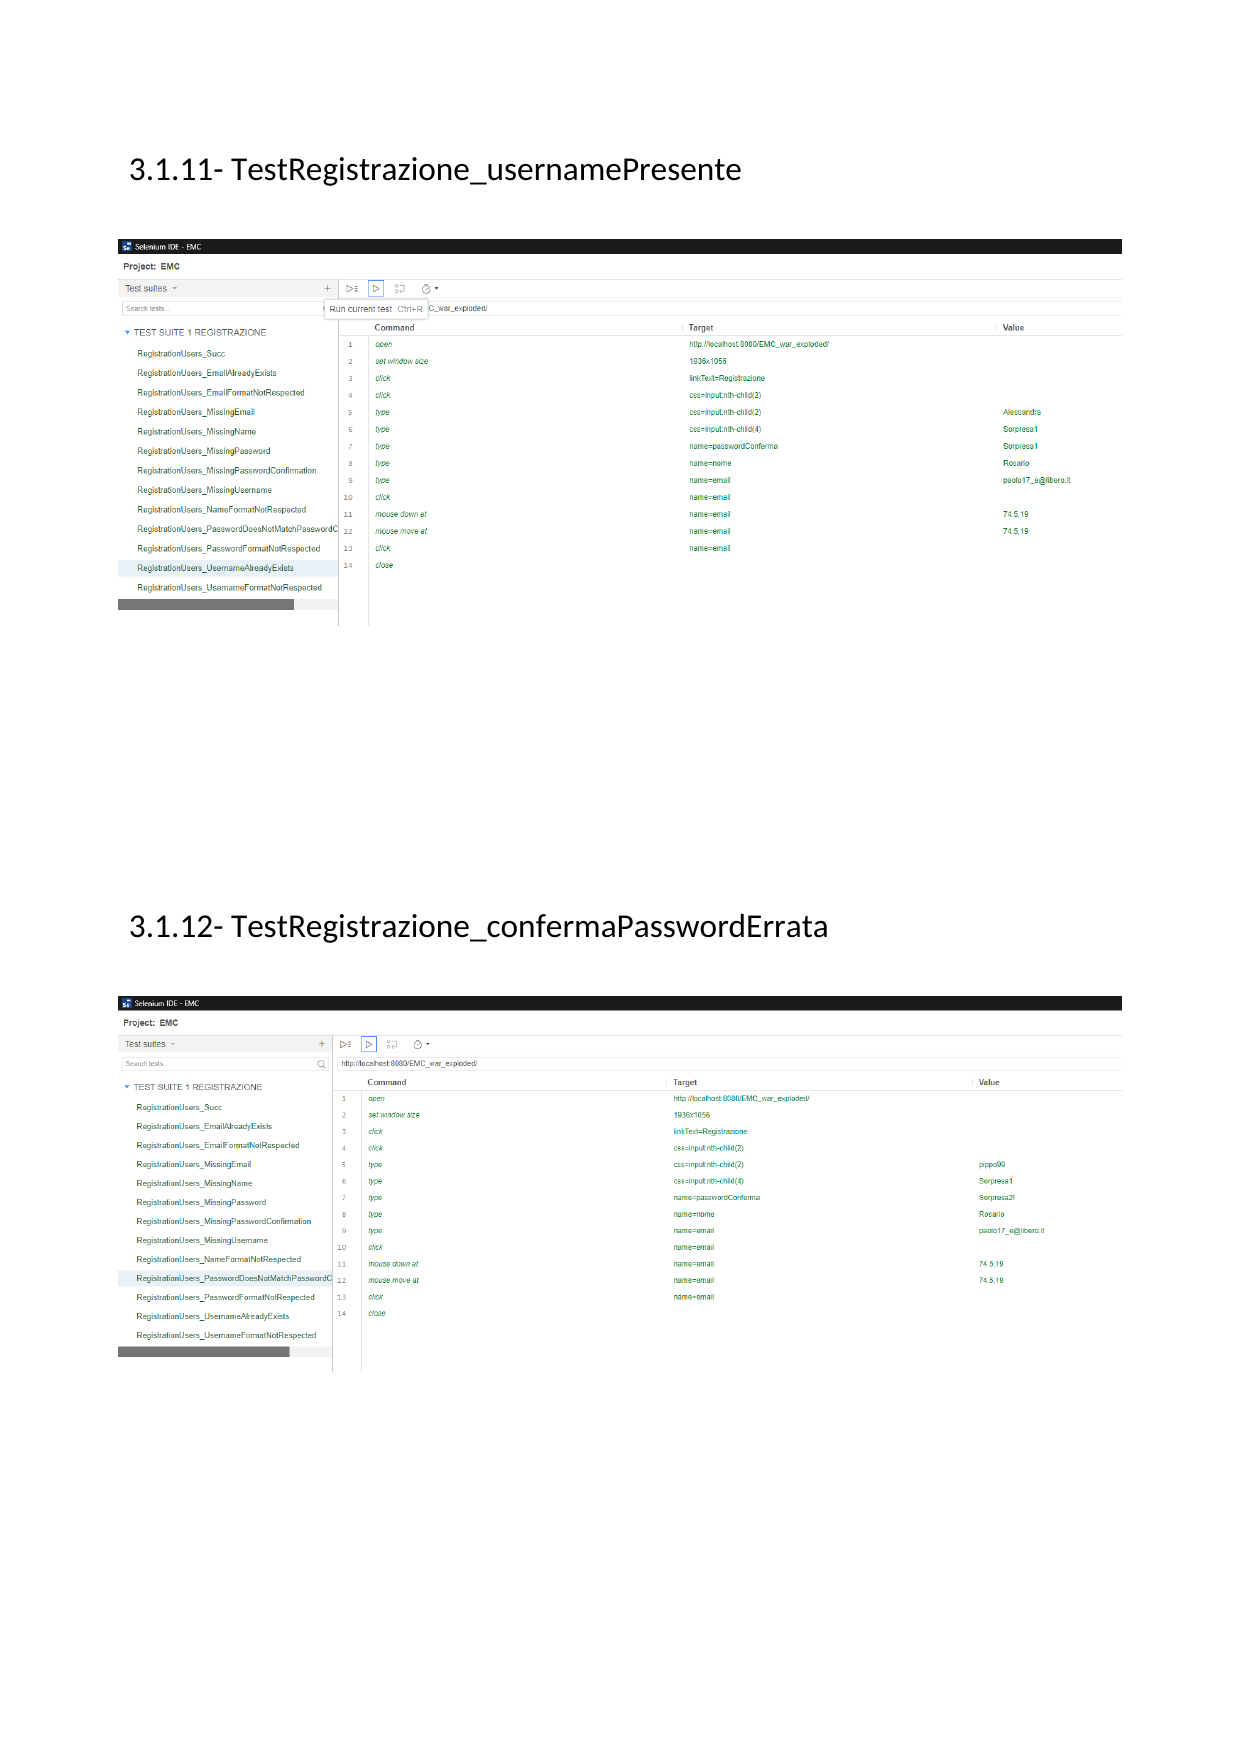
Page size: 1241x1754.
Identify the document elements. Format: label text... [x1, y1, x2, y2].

picture [118, 239, 1122, 626]
text 3.1.12- TestRegistrazione_confermaPasswordErrata [129, 905, 1122, 946]
picture [118, 996, 1122, 1372]
text 3.1.11- TestRegistrazione_usernamePresente [129, 148, 1122, 188]
